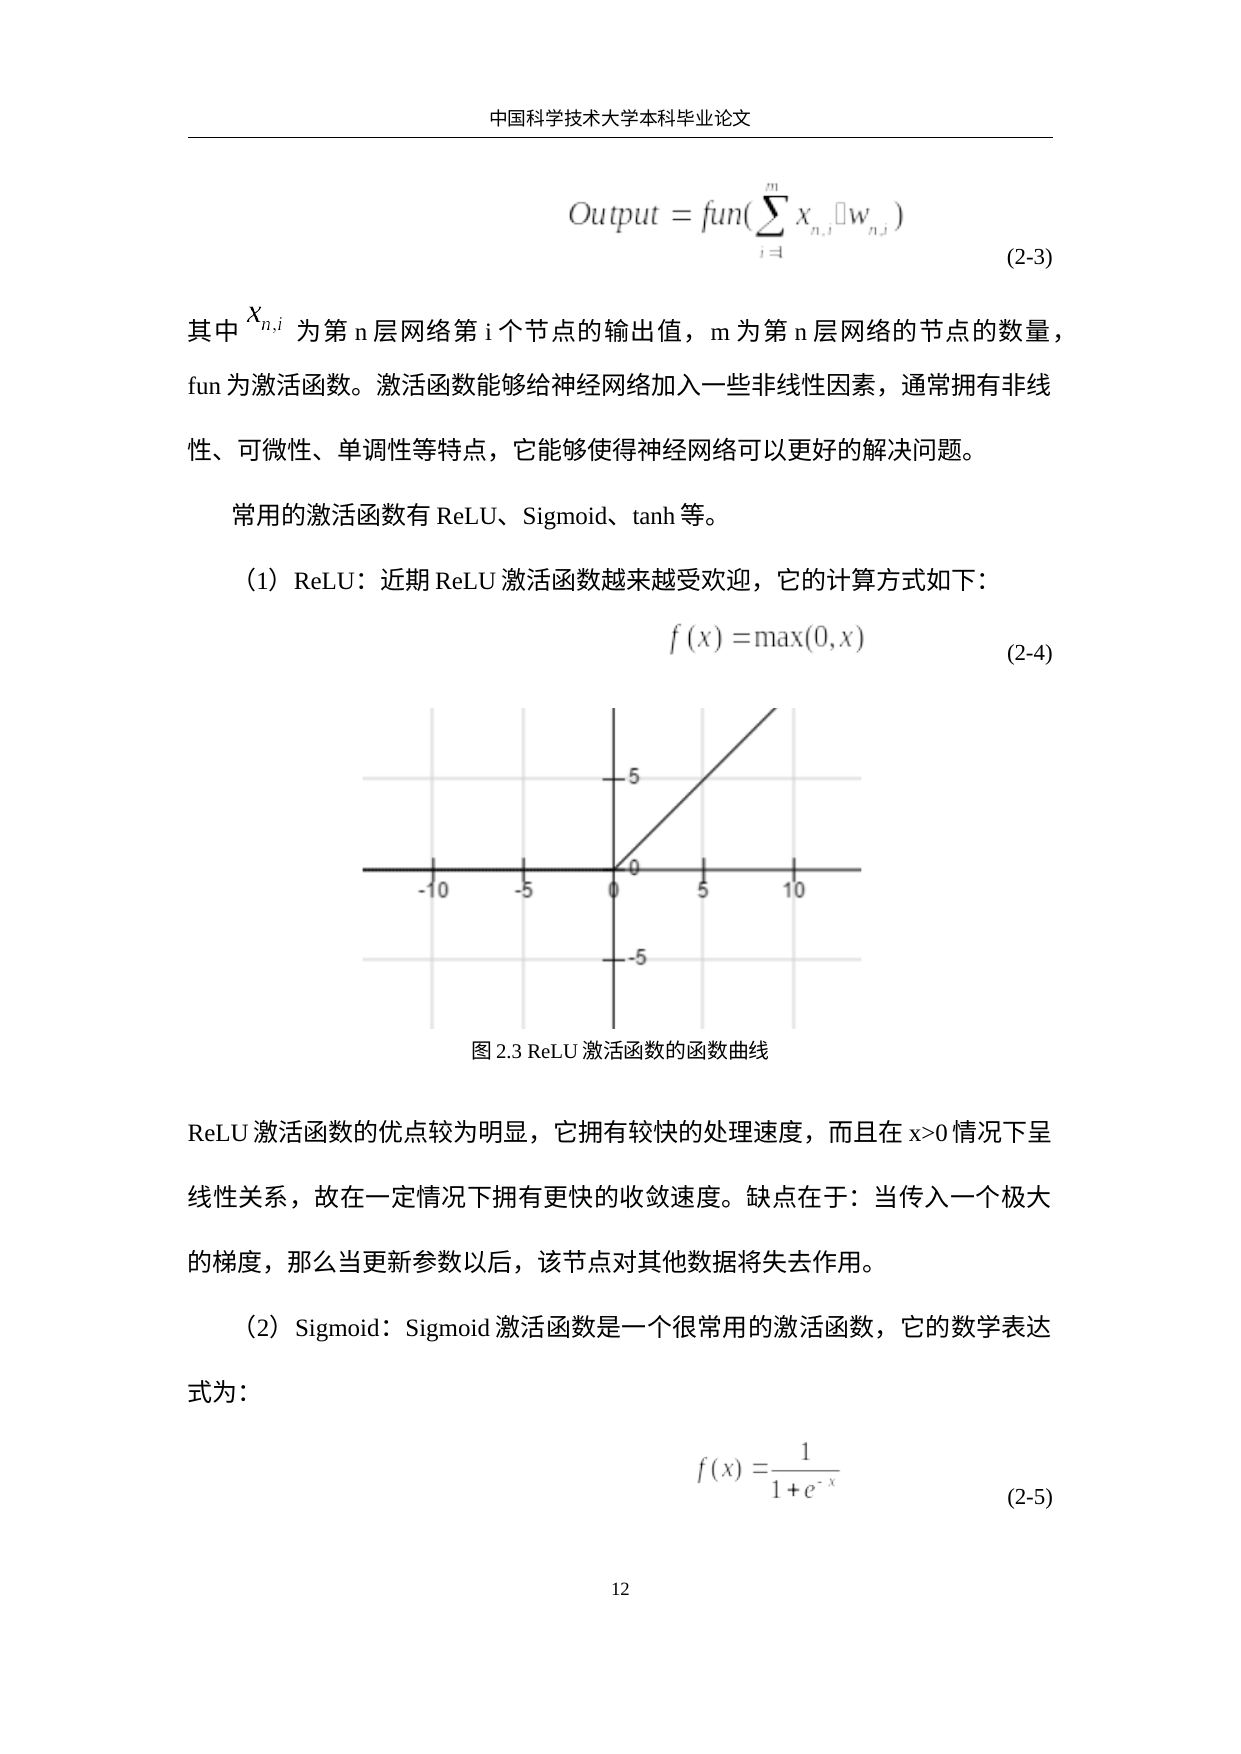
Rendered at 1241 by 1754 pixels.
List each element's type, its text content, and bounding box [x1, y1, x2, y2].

text 常用的激活函数有ReLU、Sigmoid、tanh等。 [187, 481, 1053, 546]
text (2-3) [187, 156, 1053, 286]
text （2）Sigmoid：Sigmoid激活函数是一个很常用的激活函数，它的数学表达式为： [187, 1293, 1053, 1423]
text 其中 为第n层网络第i个节点的输出值，m为第n层网络的节点的数量，fun为激活函数。激活函数能够给神经网络加入一些非线性因素，通常拥有非线性、可微性、单调性等特点，它能够使得神经网络可以更好的解决问题。 [187, 286, 1053, 481]
text (2-4) [187, 611, 1053, 676]
text 图2.3 ReLU激活函数的函数曲线 [187, 1033, 1053, 1066]
picture [362, 708, 862, 1029]
text (2-5) [187, 1423, 1053, 1521]
text ReLU激活函数的优点较为明显，它拥有较快的处理速度，而且在x>0情况下呈线性关系，故在一定情况下拥有更快的收敛速度。缺点在于：当传入一个极大的梯度，那么当更新参数以后，该节点对其他数据将失去作用。 [187, 1098, 1053, 1293]
text （1）ReLU：近期ReLU激活函数越来越受欢迎，它的计算方式如下： [187, 546, 1053, 611]
